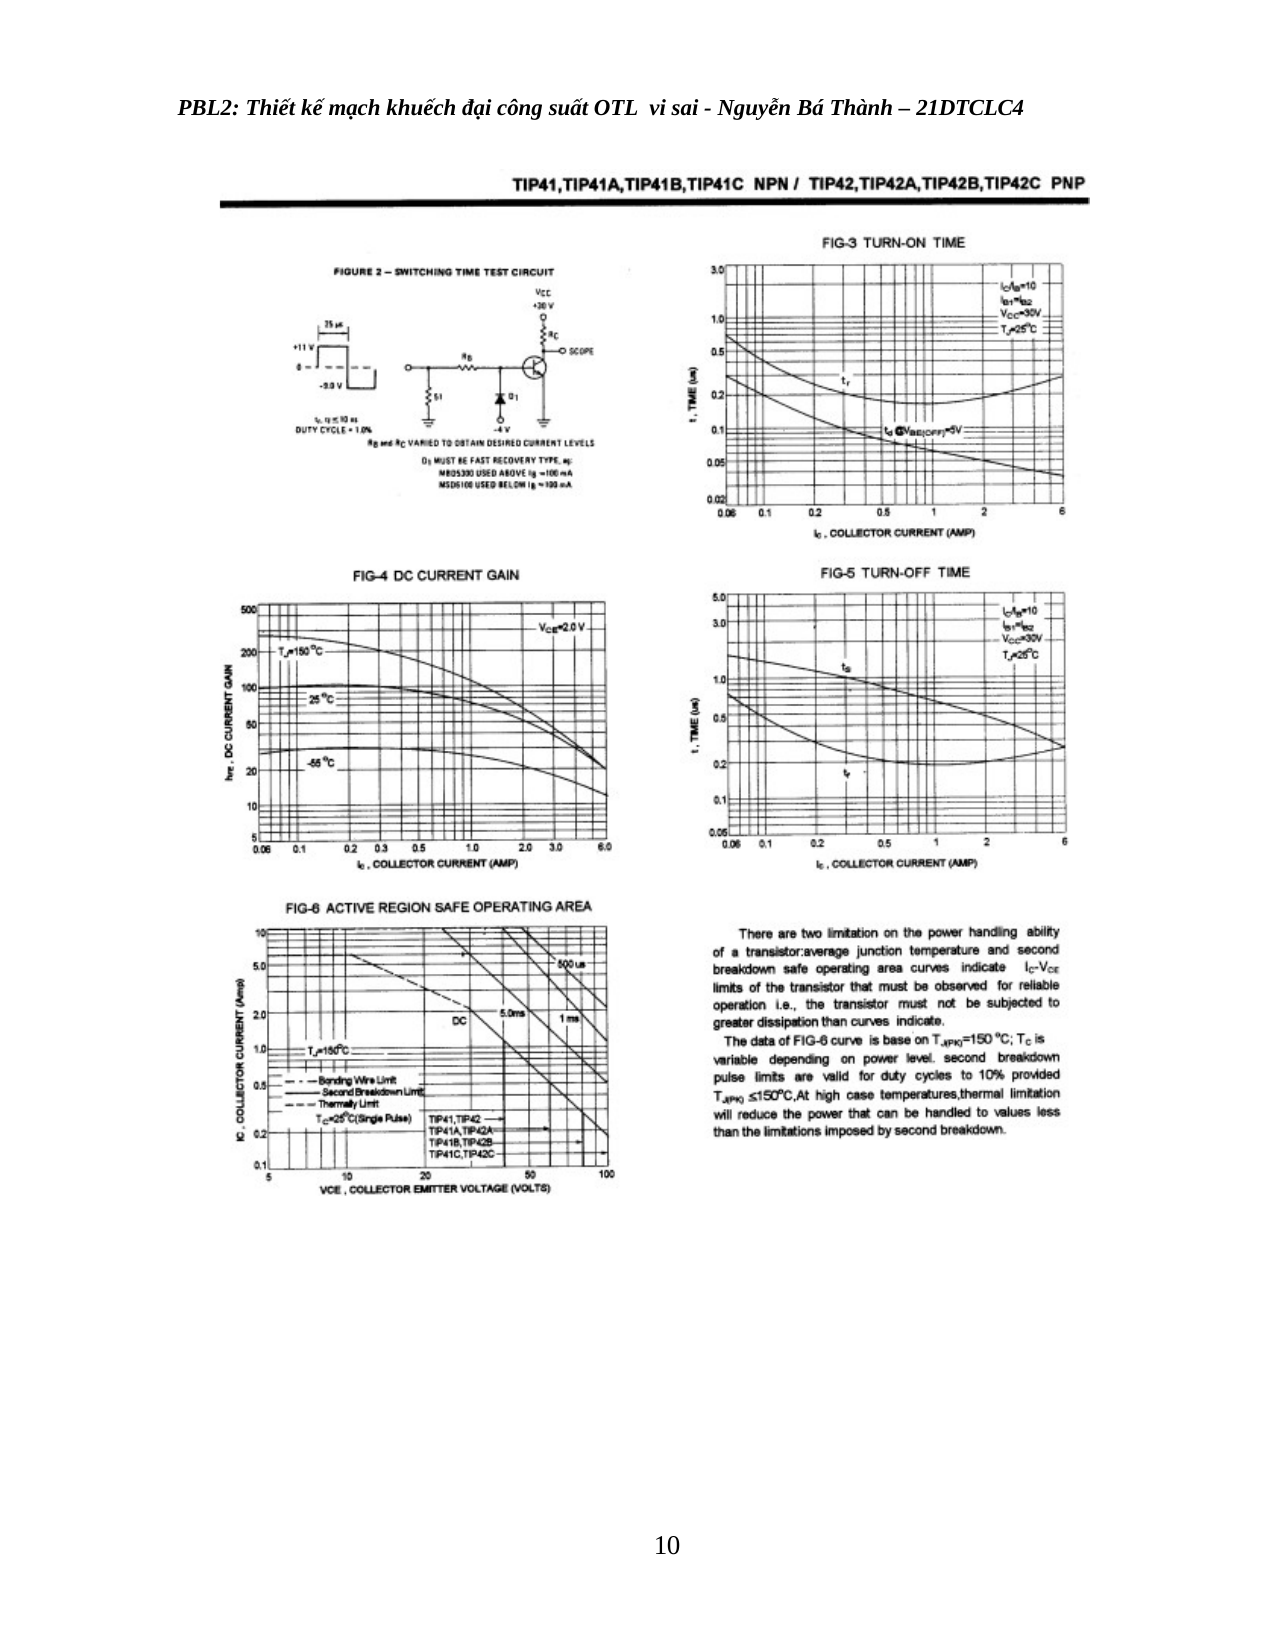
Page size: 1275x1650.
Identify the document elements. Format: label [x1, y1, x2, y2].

picture [219, 169, 1090, 1196]
